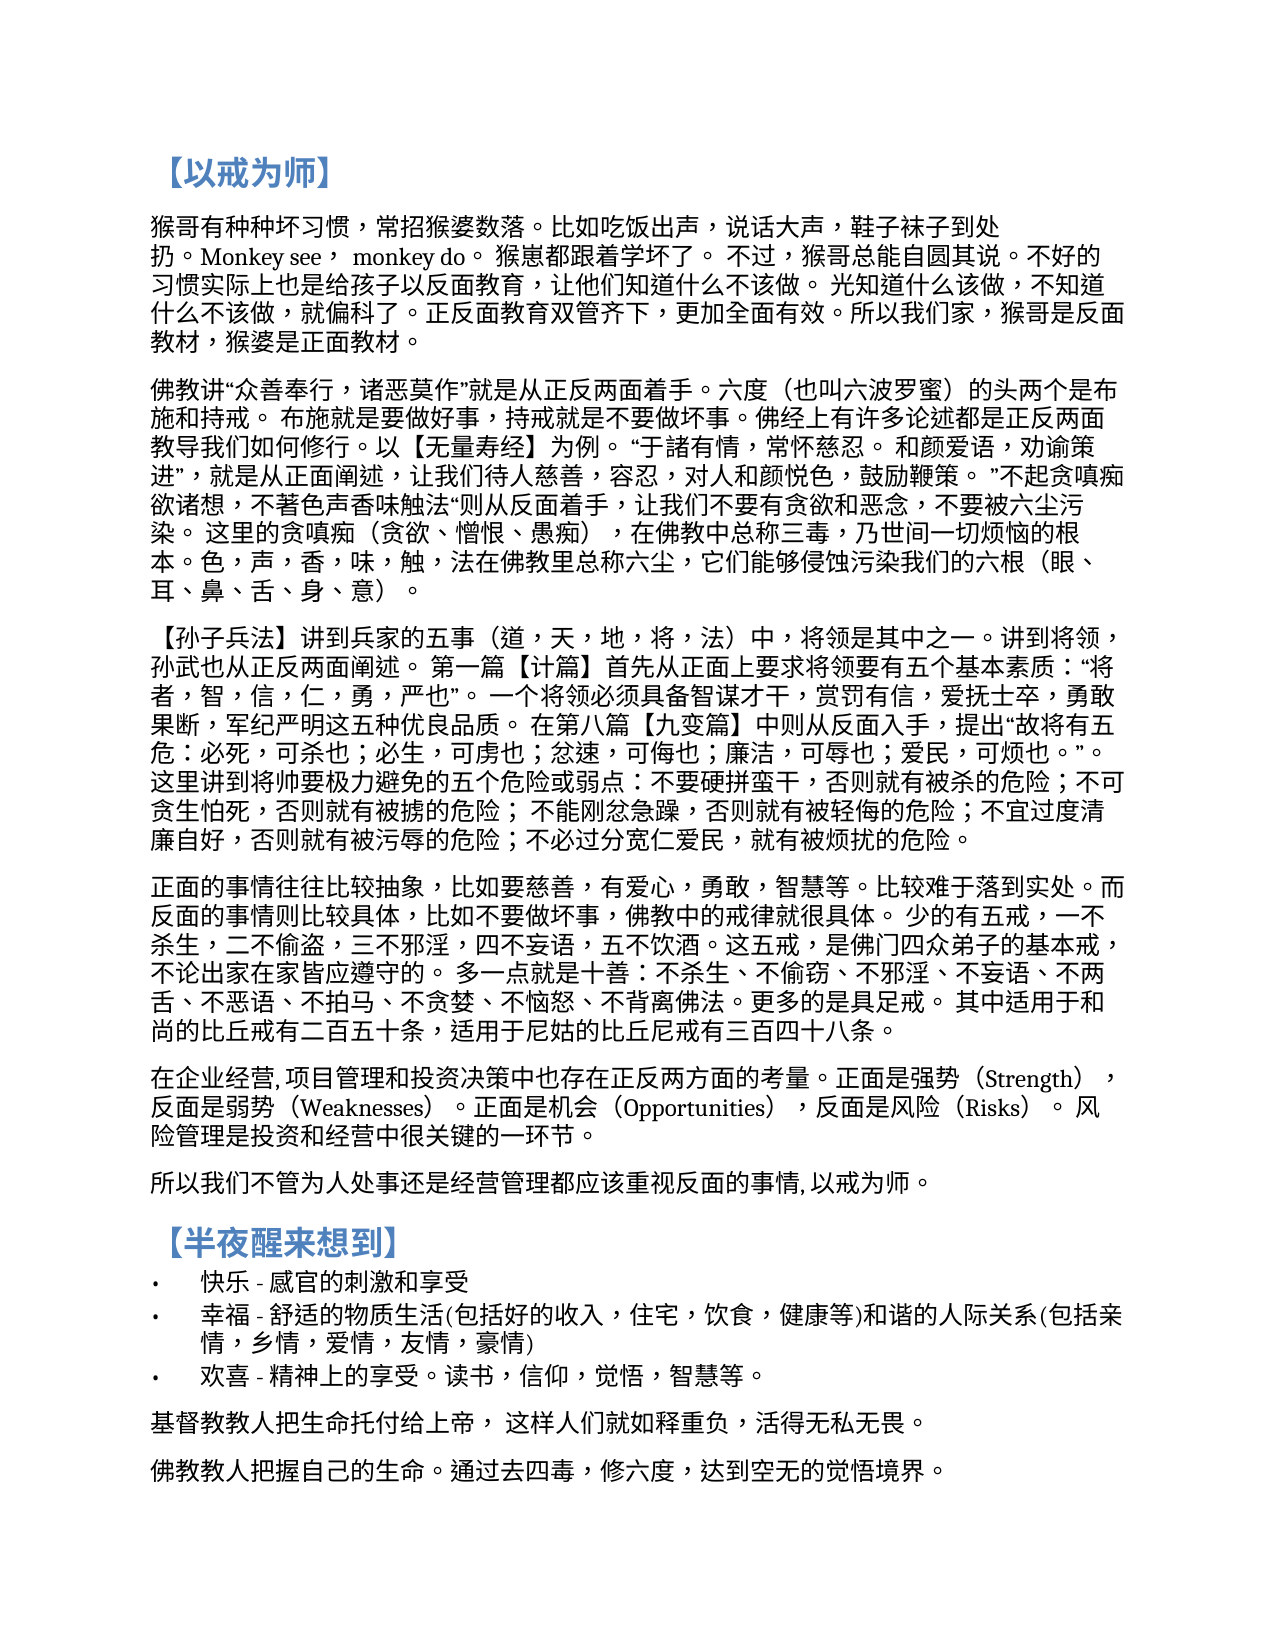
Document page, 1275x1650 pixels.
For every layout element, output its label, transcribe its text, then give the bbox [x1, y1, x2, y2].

list 幸福 - 舒适的物质生活(包括好的收入，住宅，饮食，健康等)和谐的人际关系(包括亲情，乡情，爱情，友情，豪情) [150, 1302, 1125, 1359]
text 所以我们不管为人处事还是经营管理都应该重视反面的事情, 以戒为师。 [150, 1170, 1125, 1199]
text 在企业经营, 项目管理和投资决策中也存在正反两方面的考量。正面是强势（Strength），反面是弱势（Weaknesses）。正面是机会（Opportunities），反面是风险（Risks）。 风险管理是投资和经营中很关键的一环节。 [150, 1065, 1125, 1152]
text 猴哥有种种坏习惯，常招猴婆数落。比如吃饭出声，说话大声，鞋子袜子到处扔。Monkey see， monkey do。 猴崽都跟着学坏了。 不过，猴哥总能自圆其说。不好的习惯实际上也是给孩子以反面教育，让他们知道什么不该做。 光知道什么该做，不知道什么不该做，就偏科了。正反面教育双管齐下，更加全面有效。所以我们家，猴哥是反面教材，猴婆是正面教材。 [150, 214, 1125, 358]
subtitle 【以戒为师】 [150, 150, 1125, 195]
text 正面的事情往往比较抽象，比如要慈善，有爱心，勇敢，智慧等。比较难于落到实处。而反面的事情则比较具体，比如不要做坏事，佛教中的戒律就很具体。 少的有五戒，一不杀生，二不偷盗，三不邪淫，四不妄语，五不饮酒。这五戒，是佛门四众弟子的基本戒，不论出家在家皆应遵守的。 多一点就是十善：不杀生、不偷窃、不邪淫、不妄语、不两舌、不恶语、不拍马、不贪婪、不恼怒、不背离佛法。更多的是具足戒。 其中适用于和尚的比丘戒有二百五十条，适用于尼姑的比丘尼戒有三百四十八条。 [150, 874, 1125, 1047]
list 快乐 - 感官的刺激和享受 [150, 1269, 1125, 1298]
text 佛教教人把握自己的生命。通过去四毒，修六度，达到空无的觉悟境界。 [150, 1458, 1125, 1487]
text 佛教讲“众善奉行，诸恶莫作”就是从正反两面着手。六度（也叫六波罗蜜）的头两个是布施和持戒。 布施就是要做好事，持戒就是不要做坏事。佛经上有许多论述都是正反两面教导我们如何修行。以【无量寿经】为例。 “于諸有情，常怀慈忍。 和颜爱语，劝谕策进”，就是从正面阐述，让我们待人慈善，容忍，对人和颜悦色，鼓励鞭策。 ”不起贪嗔痴欲诸想，不著色声香味触法“则从反面着手，让我们不要有贪欲和恶念，不要被六尘污染。 这里的贪嗔痴（贪欲、憎恨、愚痴），在佛教中总称三毒，乃世间一切烦恼的根本。色，声，香，味，触，法在佛教里总称六尘，它们能够侵蚀污染我们的六根（眼、耳、鼻、舌、身、意）。 [150, 377, 1125, 607]
list 欢喜 - 精神上的享受。读书，信仰，觉悟，智慧等。 [150, 1363, 1125, 1392]
text 【孙子兵法】讲到兵家的五事（道，天，地，将，法）中，将领是其中之一。讲到将领，孙武也从正反两面阐述。 第一篇【计篇】首先从正面上要求将领要有五个基本素质：“将者，智，信，仁，勇，严也”。 一个将领必须具备智谋才干，赏罚有信，爱抚士卒，勇敢果断，军纪严明这五种优良品质。 在第八篇【九变篇】中则从反面入手，提出“故将有五危：必死，可杀也；必生，可虏也；忿速，可侮也；廉洁，可辱也；爱民，可烦也。”。 这里讲到将帅要极力避免的五个危险或弱点：不要硬拼蛮干，否则就有被杀的危险；不可贪生怕死，否则就有被掳的危险； 不能刚忿急躁，否则就有被轻侮的危险；不宜过度清廉自好，否则就有被污辱的危险；不必过分宽仁爱民，就有被烦扰的危险。 [150, 625, 1125, 855]
subtitle 【半夜醒来想到】 [150, 1220, 1125, 1265]
text 基督教教人把生命托付给上帝， 这样人们就如释重负，活得无私无畏。 [150, 1410, 1125, 1439]
